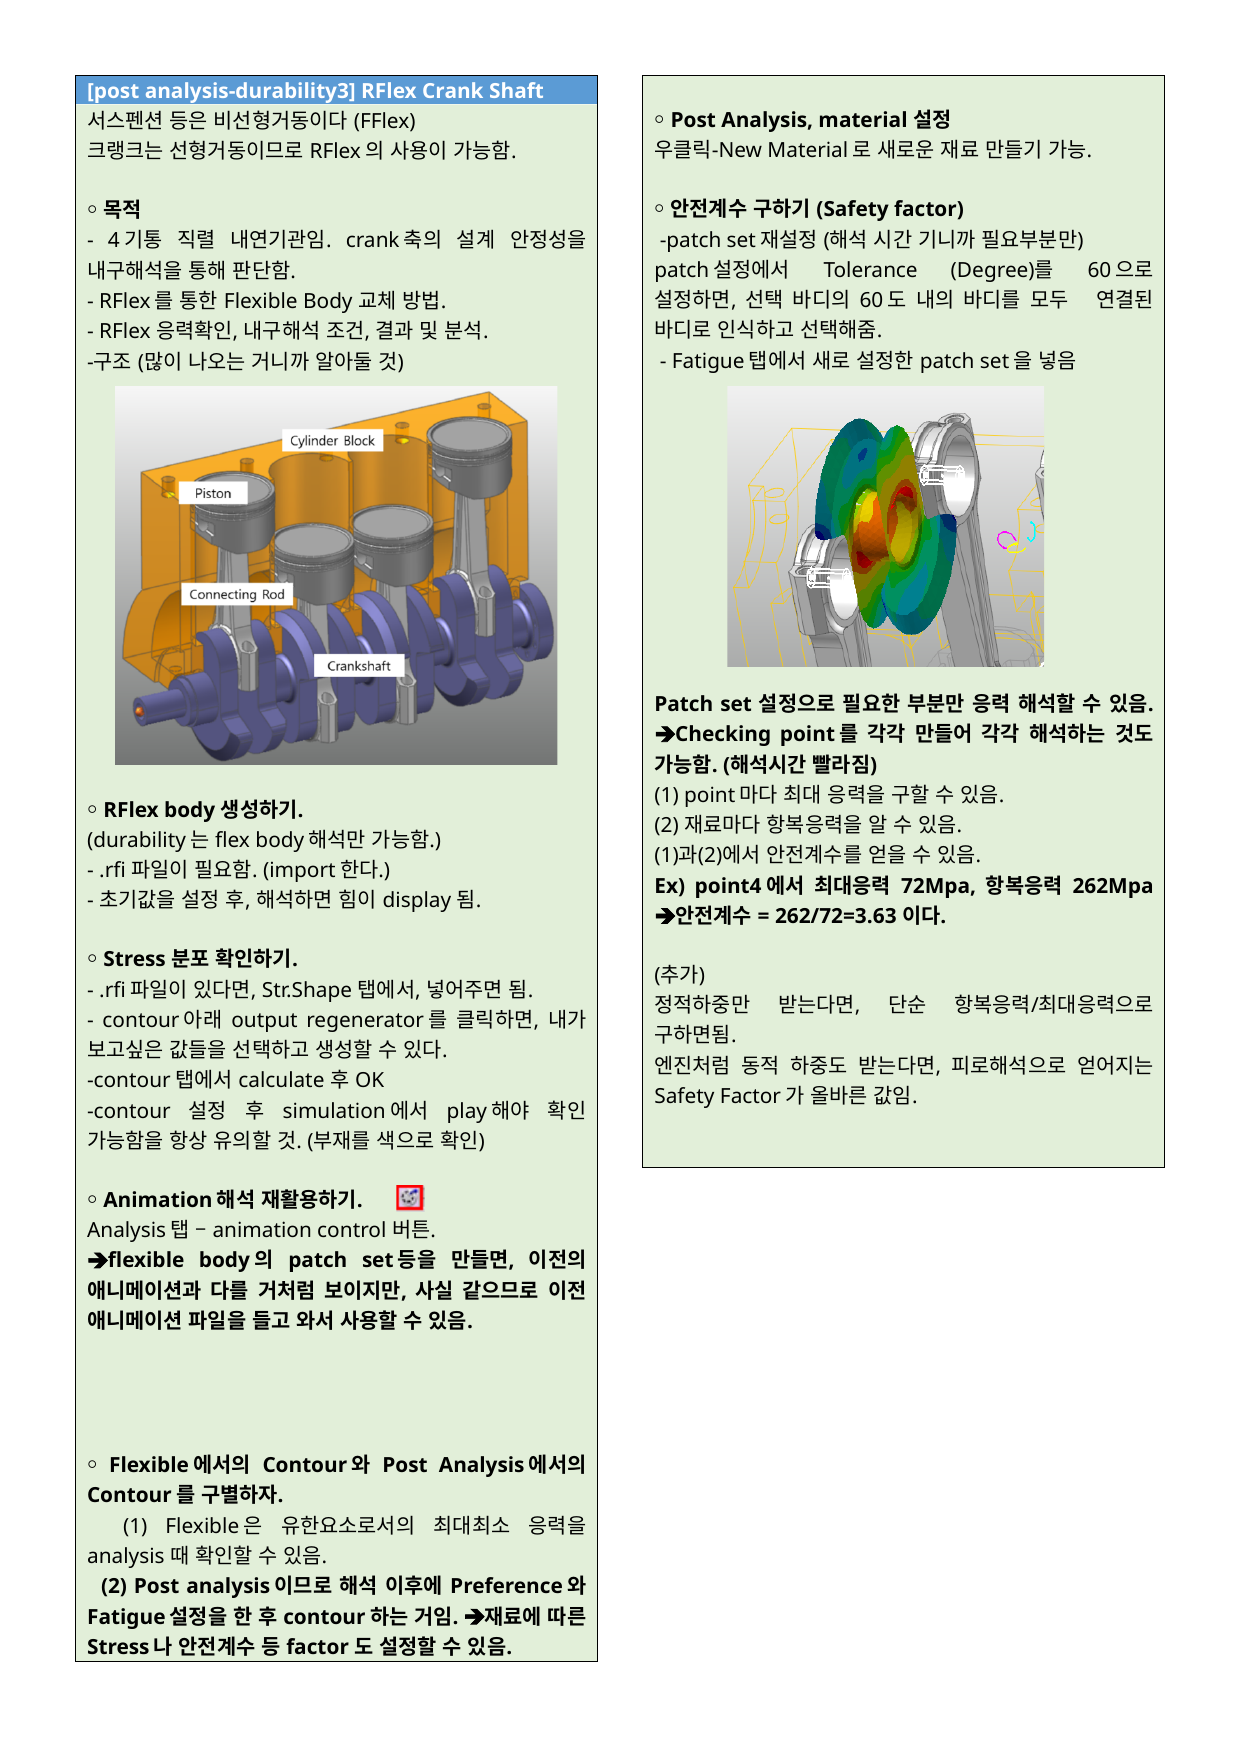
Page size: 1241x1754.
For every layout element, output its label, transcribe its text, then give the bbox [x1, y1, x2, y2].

picture [115, 386, 558, 765]
table_cell 서스펜션 등은 비선형거동이다 (FFlex) 크랭크는 선형거동이므로 RFlex의 사용이 가능함. ￮ 목적 - 4기통 직렬 내연기관임. crank축의 설계 안정성을 내구해석을 통해 판단함. - RFlex를 통한 Flexible Body 교체 방법. - RFlex 응력확인, 내구해석 조건, 결과 및 분석. -구조 (많이 나오는 거니까 알아둘 것) ￮ RFlex body 생성하기. (durability는 flex body해석만 가능함.) - .rfi 파일이 필요함. (import한다.) - 초기값을 설정 후, 해석하면 힘이 display 됨. ￮ Stress 분포 확인하기. - .rfi파일이 있다면, Str.Shape 탭에서, 넣어주면 됨. - contour아래 output regenerator를 클릭하면, 내가 보고싶은 값들을 선택하고 생성할 수 있다. -contour탭에서 calculate 후 OK -contour 설정 후 simulation에서 play해야 확인 가능함을 항상 유의할 것. (부재를 색으로 확인) ￮ Animation해석 재활용하기. Analysis탭 – animation control 버튼. flexible body의 patch set등을 만들면, 이전의 애니메이션과 다를 거처럼 보이지만, 사실 같으므로 이전 애니메이션 파일을 들고 와서 사용할 수 있음. ￮ Flexible에서의 Contour와 Post Analysis에서의 Contour를 구별하자. (1) Flexible은 유한요소로서의 최대최소 응력을 analysis 때 확인할 수 있음. (2) Post analysis이므로 해석 이후에 Preference와 Fatigue설정을 한 후 contour하는 거임. 재료에 따른 Stress나 안전계수 등 factor 도 설정할 수 있음. ￮ Post Analysis, material 설정 우클릭-New Material로 새로운 재료 만들기 가능. ￮ 안전계수 구하기 (Safety factor) -patch set재설정 (해석 시간 기니까 필요부분만) patch설정에서 Tolerance (Degree)를 60으로 설정하면, 선택 바디의 60도 내의 바디를 모두 연결된 바디로 인식하고 선택해줌. - Fatigue탭에서 새로 설정한 patch set을 넣음 Patch set 설정으로 필요한 부분만 응력 해석할 수 있음. Checking point를 각각 만들어 각각 해석하는 것도 가능함. (해석시간 빨라짐) (1) point마다 최대 응력을 구할 수 있음. (2) 재료마다 항복응력을 알 수 있음. (1)과(2)에서 안전계수를 얻을 수 있음. Ex) point4에서 최대응력 72Mpa, 항복응력 262Mpa 안전계수 = 262/72=3.63 이다. (추가) 정적하중만 받는다면, 단순 항복응력/최대응력으로 구하면됨. 엔진처럼 동적 하중도 받는다면, 피로해석으로 얻어지는 Safety Factor가 올바른 값임. [76, 105, 597, 1661]
table_header [post analysis-durability3] RFlex Crank Shaft [76, 76, 597, 104]
picture [727, 386, 1045, 667]
table_cell 서스펜션 등은 비선형거동이다 (FFlex) 크랭크는 선형거동이므로 RFlex의 사용이 가능함. ￮ 목적 - 4기통 직렬 내연기관임. crank축의 설계 안정성을 내구해석을 통해 판단함. - RFlex를 통한 Flexible Body 교체 방법. - RFlex 응력확인, 내구해석 조건, 결과 및 분석. -구조 (많이 나오는 거니까 알아둘 것) ￮ RFlex body 생성하기. (durability는 flex body해석만 가능함.) - .rfi 파일이 필요함. (import한다.) - 초기값을 설정 후, 해석하면 힘이 display 됨. ￮ Stress 분포 확인하기. - .rfi파일이 있다면, Str.Shape 탭에서, 넣어주면 됨. - contour아래 output regenerator를 클릭하면, 내가 보고싶은 값들을 선택하고 생성할 수 있다. -contour탭에서 calculate 후 OK -contour 설정 후 simulation에서 play해야 확인 가능함을 항상 유의할 것. (부재를 색으로 확인) ￮ Animation해석 재활용하기. Analysis탭 – animation control 버튼. flexible body의 patch set등을 만들면, 이전의 애니메이션과 다를 거처럼 보이지만, 사실 같으므로 이전 애니메이션 파일을 들고 와서 사용할 수 있음. ￮ Flexible에서의 Contour와 Post Analysis에서의 Contour를 구별하자. (1) Flexible은 유한요소로서의 최대최소 응력을 analysis 때 확인할 수 있음. (2) Post analysis이므로 해석 이후에 Preference와 Fatigue설정을 한 후 contour하는 거임. 재료에 따른 Stress나 안전계수 등 factor 도 설정할 수 있음. ￮ Post Analysis, material 설정 우클릭-New Material로 새로운 재료 만들기 가능. ￮ 안전계수 구하기 (Safety factor) -patch set재설정 (해석 시간 기니까 필요부분만) patch설정에서 Tolerance (Degree)를 60으로 설정하면, 선택 바디의 60도 내의 바디를 모두 연결된 바디로 인식하고 선택해줌. - Fatigue탭에서 새로 설정한 patch set을 넣음 Patch set 설정으로 필요한 부분만 응력 해석할 수 있음. Checking point를 각각 만들어 각각 해석하는 것도 가능함. (해석시간 빨라짐) (1) point마다 최대 응력을 구할 수 있음. (2) 재료마다 항복응력을 알 수 있음. (1)과(2)에서 안전계수를 얻을 수 있음. Ex) point4에서 최대응력 72Mpa, 항복응력 262Mpa 안전계수 = 262/72=3.63 이다. (추가) 정적하중만 받는다면, 단순 항복응력/최대응력으로 구하면됨. 엔진처럼 동적 하중도 받는다면, 피로해석으로 얻어지는 Safety Factor가 올바른 값임. [643, 76, 1164, 1167]
picture [396, 1185, 425, 1212]
